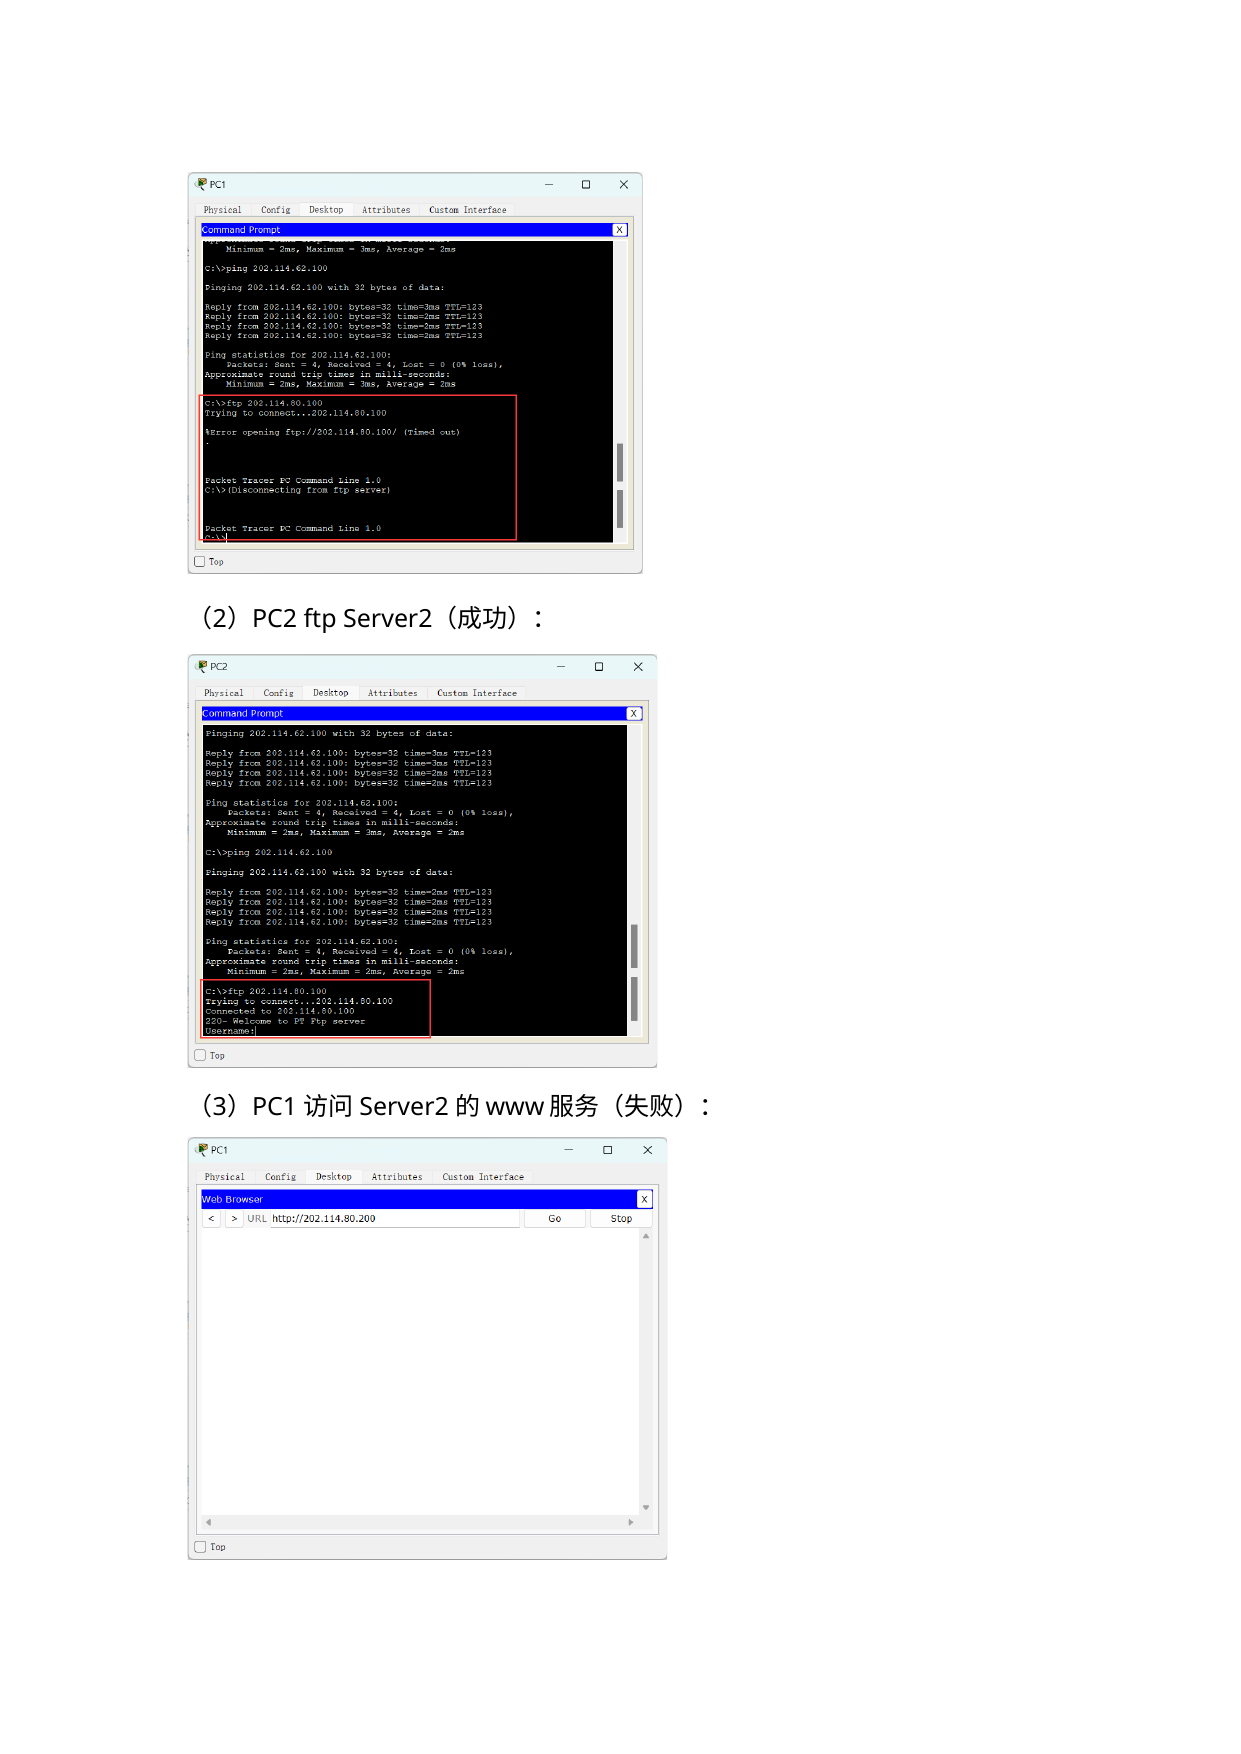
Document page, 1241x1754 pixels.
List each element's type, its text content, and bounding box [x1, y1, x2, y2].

picture [187, 1137, 668, 1560]
picture [187, 172, 643, 574]
picture [187, 654, 658, 1068]
text （2）PC2 ftp Server2（成功）： [187, 584, 1053, 649]
text （3）PC1 访问 Server2 的www服务（失败）： [187, 1072, 1053, 1137]
